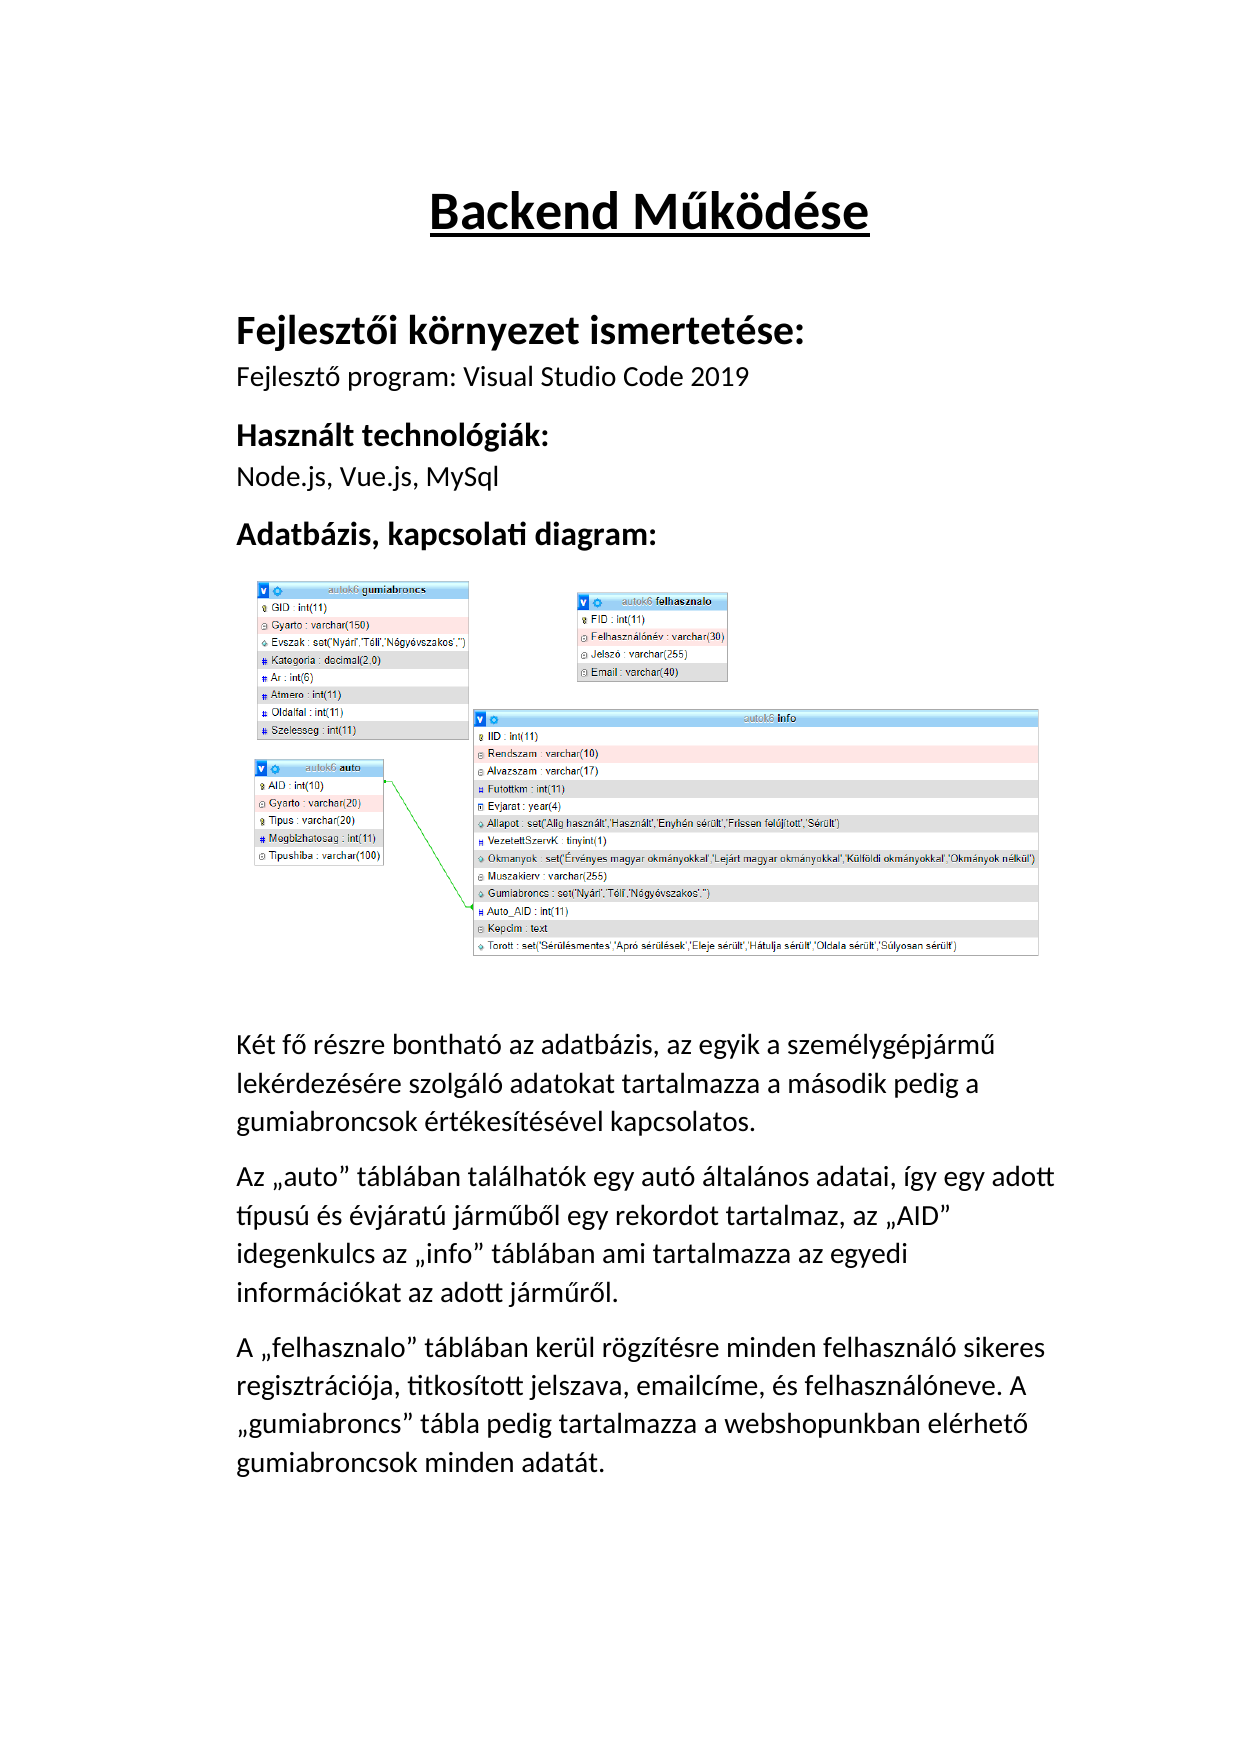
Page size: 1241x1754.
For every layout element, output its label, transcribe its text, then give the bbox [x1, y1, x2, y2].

text Fejlesztő program: Visual Studio Code 2019 [236, 358, 1063, 394]
text A „felhasznalo” táblában kerül rögzítésre minden felhasználó sikeres regisztrációja, titkosított jelszava, emailcíme, és felhasználóneve. A „gumiabroncs” tábla pedig tartalmazza a webshopunkban elérhető gumiabroncsok minden adatát. [236, 1329, 1063, 1480]
text Az „auto” táblában találhatók egy autó általános adatai, így egy adott típusú és évjáratú járműből egy rekordot tartalmaz, az „AID” idegenkulcs az „info” táblában ami tartalmazza az egyedi információkat az adott járműről. [236, 1158, 1063, 1309]
picture [236, 556, 1063, 1007]
subtitle Backend Működése [236, 177, 1063, 243]
subtitle Fejlesztői környezet ismertetése: [236, 304, 1063, 354]
subtitle Használt technológiák: [236, 414, 1063, 454]
text Két fő részre bontható az adatbázis, az egyik a személygépjármű lekérdezésére szolgáló adatokat tartalmazza a második pedig a gumiabroncsok értékesítésével kapcsolatos. [236, 1026, 1063, 1139]
text Node.js, Vue.js, MySql [236, 458, 1063, 493]
subtitle Adatbázis, kapcsolati diagram: [236, 513, 1063, 553]
